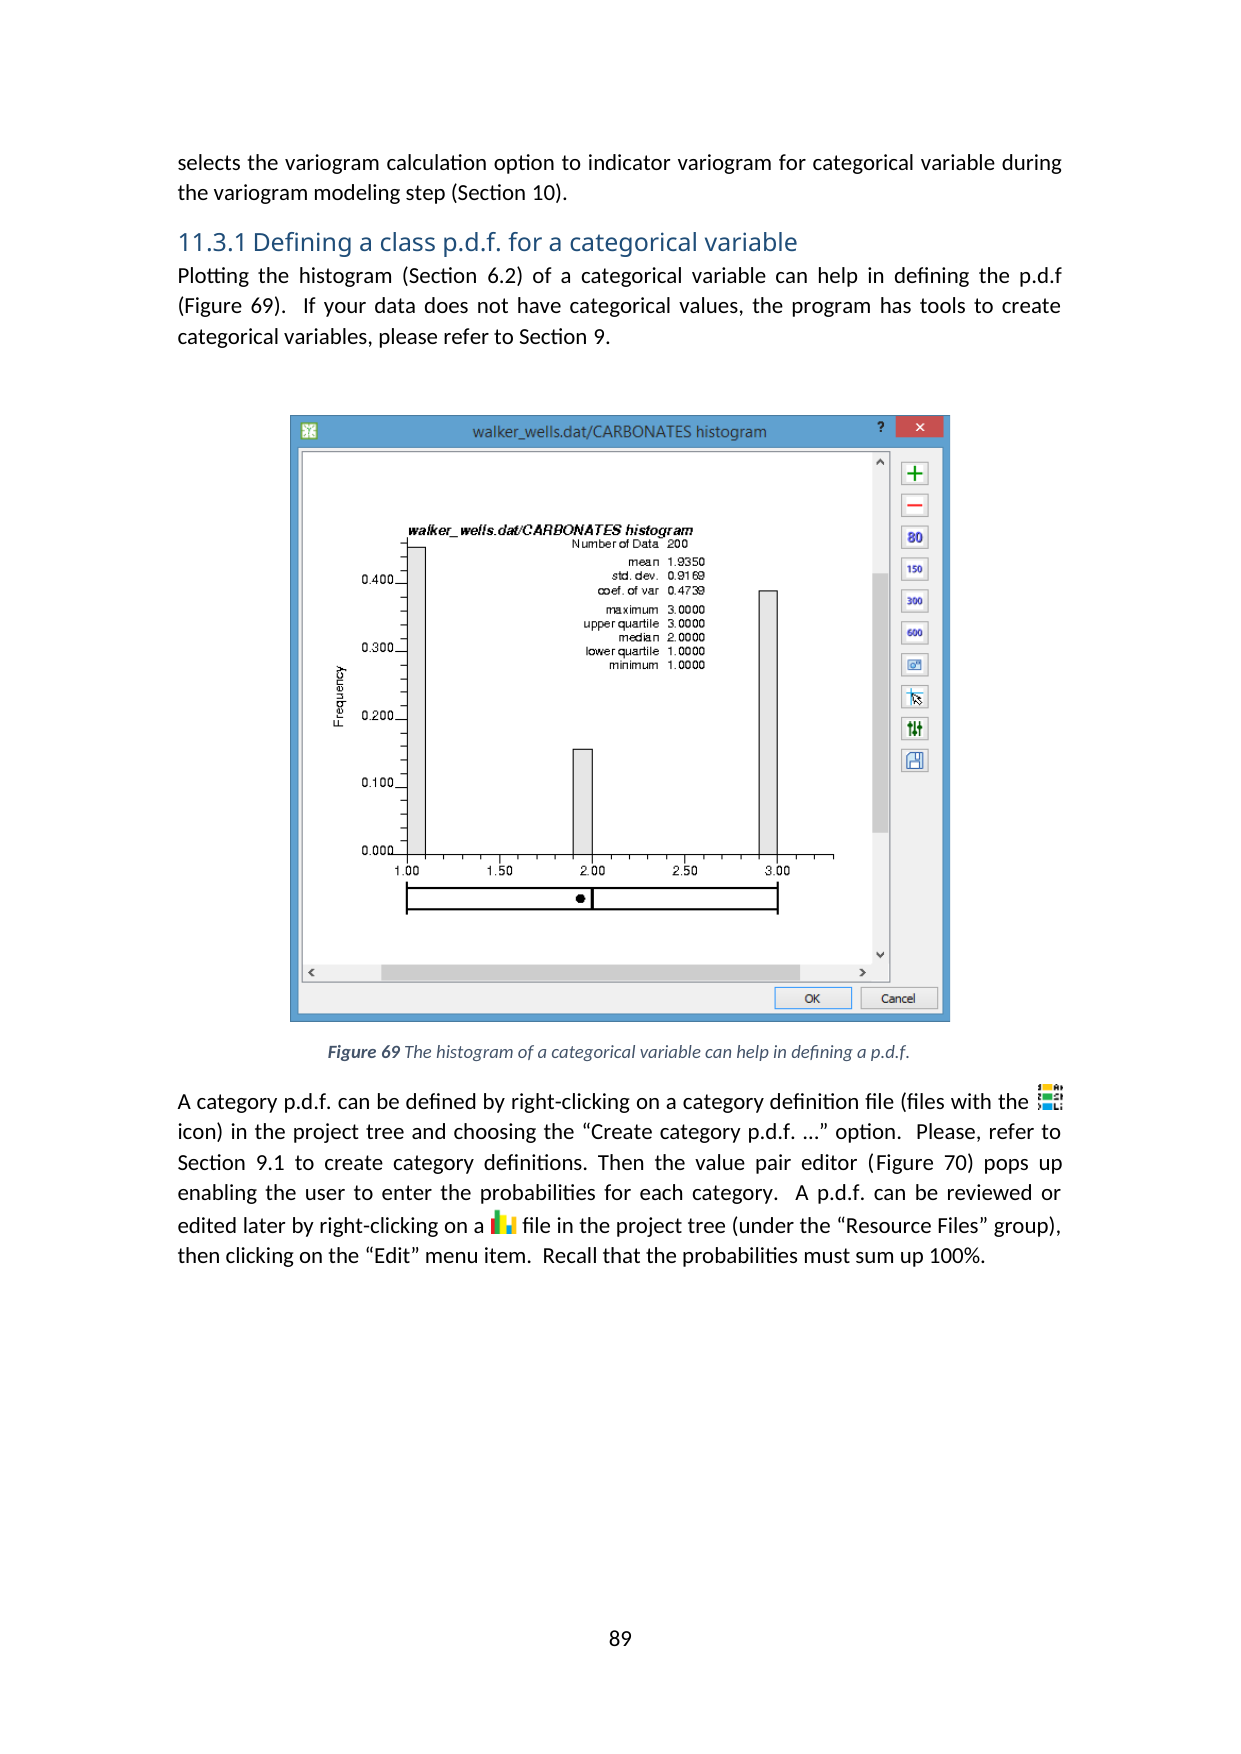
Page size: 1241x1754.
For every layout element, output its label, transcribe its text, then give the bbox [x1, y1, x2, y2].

picture [290, 415, 951, 1022]
picture [1038, 1084, 1063, 1110]
text Figure 69 The histogram of a categorical variable can help in defining a p.d.f. [177, 1041, 1063, 1064]
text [177, 148, 1063, 206]
picture [491, 1208, 517, 1234]
text A category p.d.f. can be defined by right-clicking on a category definition file (files with the icon) in the project tree and choosing the “Create category p.d.f. …” option. Please, refer to Section 9.1 to create category definitions. Then the value pair editor (Figure 70) pops up enabling the user to enter the probabilities for each category. A p.d.f. can be reviewed or edited later by right-clicking on a file in the project tree (under the “Resource Files” group), then clicking on the “Edit” menu item. Recall that the probabilities must sum up 100%. [177, 1084, 1063, 1269]
subtitle Defining a class p.d.f. for a categorical variable [177, 225, 1063, 259]
text Plotting the histogram (Section 6.2) of a categorical variable can help in defining the p.d.f (Figure 69). If your data does not have categorical values, the program has tools to create categorical variables, please refer to Section 9. [177, 261, 1063, 350]
